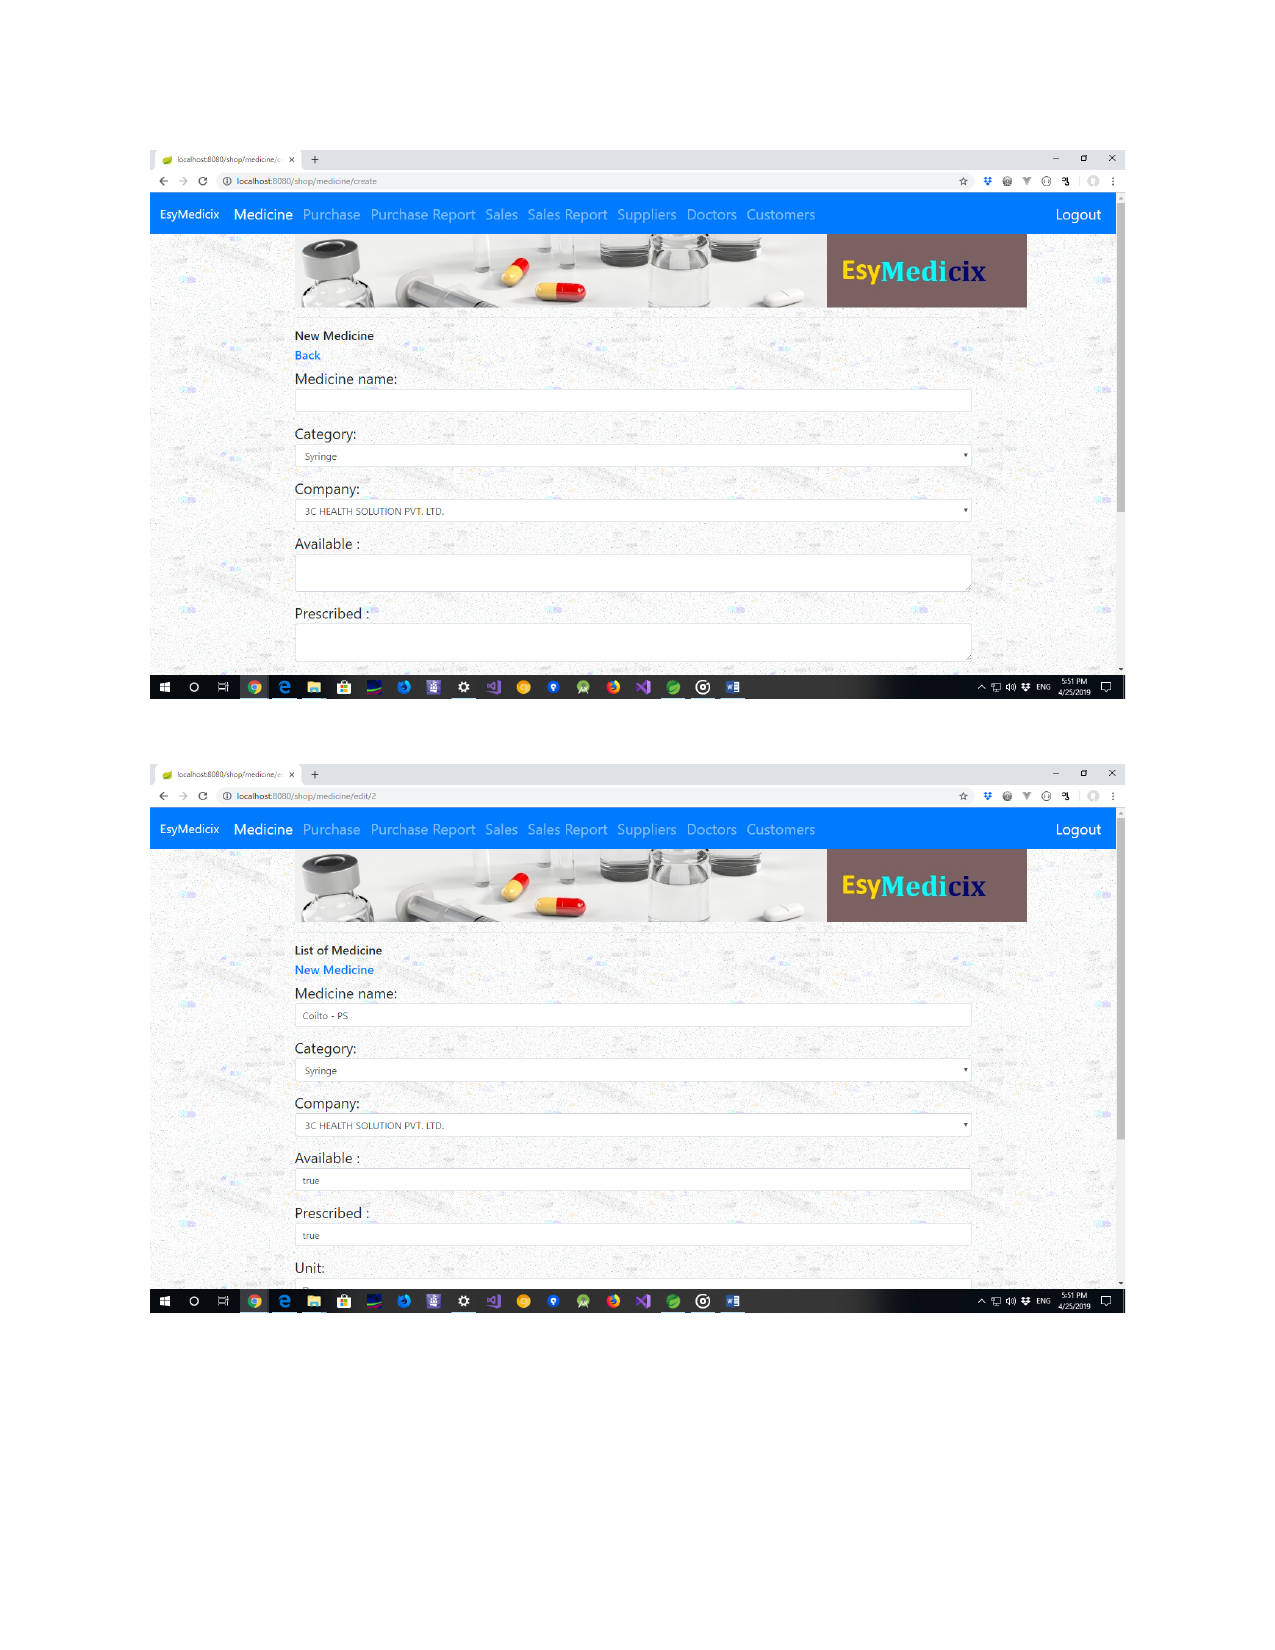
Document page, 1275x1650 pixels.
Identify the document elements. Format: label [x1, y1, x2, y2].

picture [150, 150, 1125, 699]
picture [150, 764, 1125, 1313]
